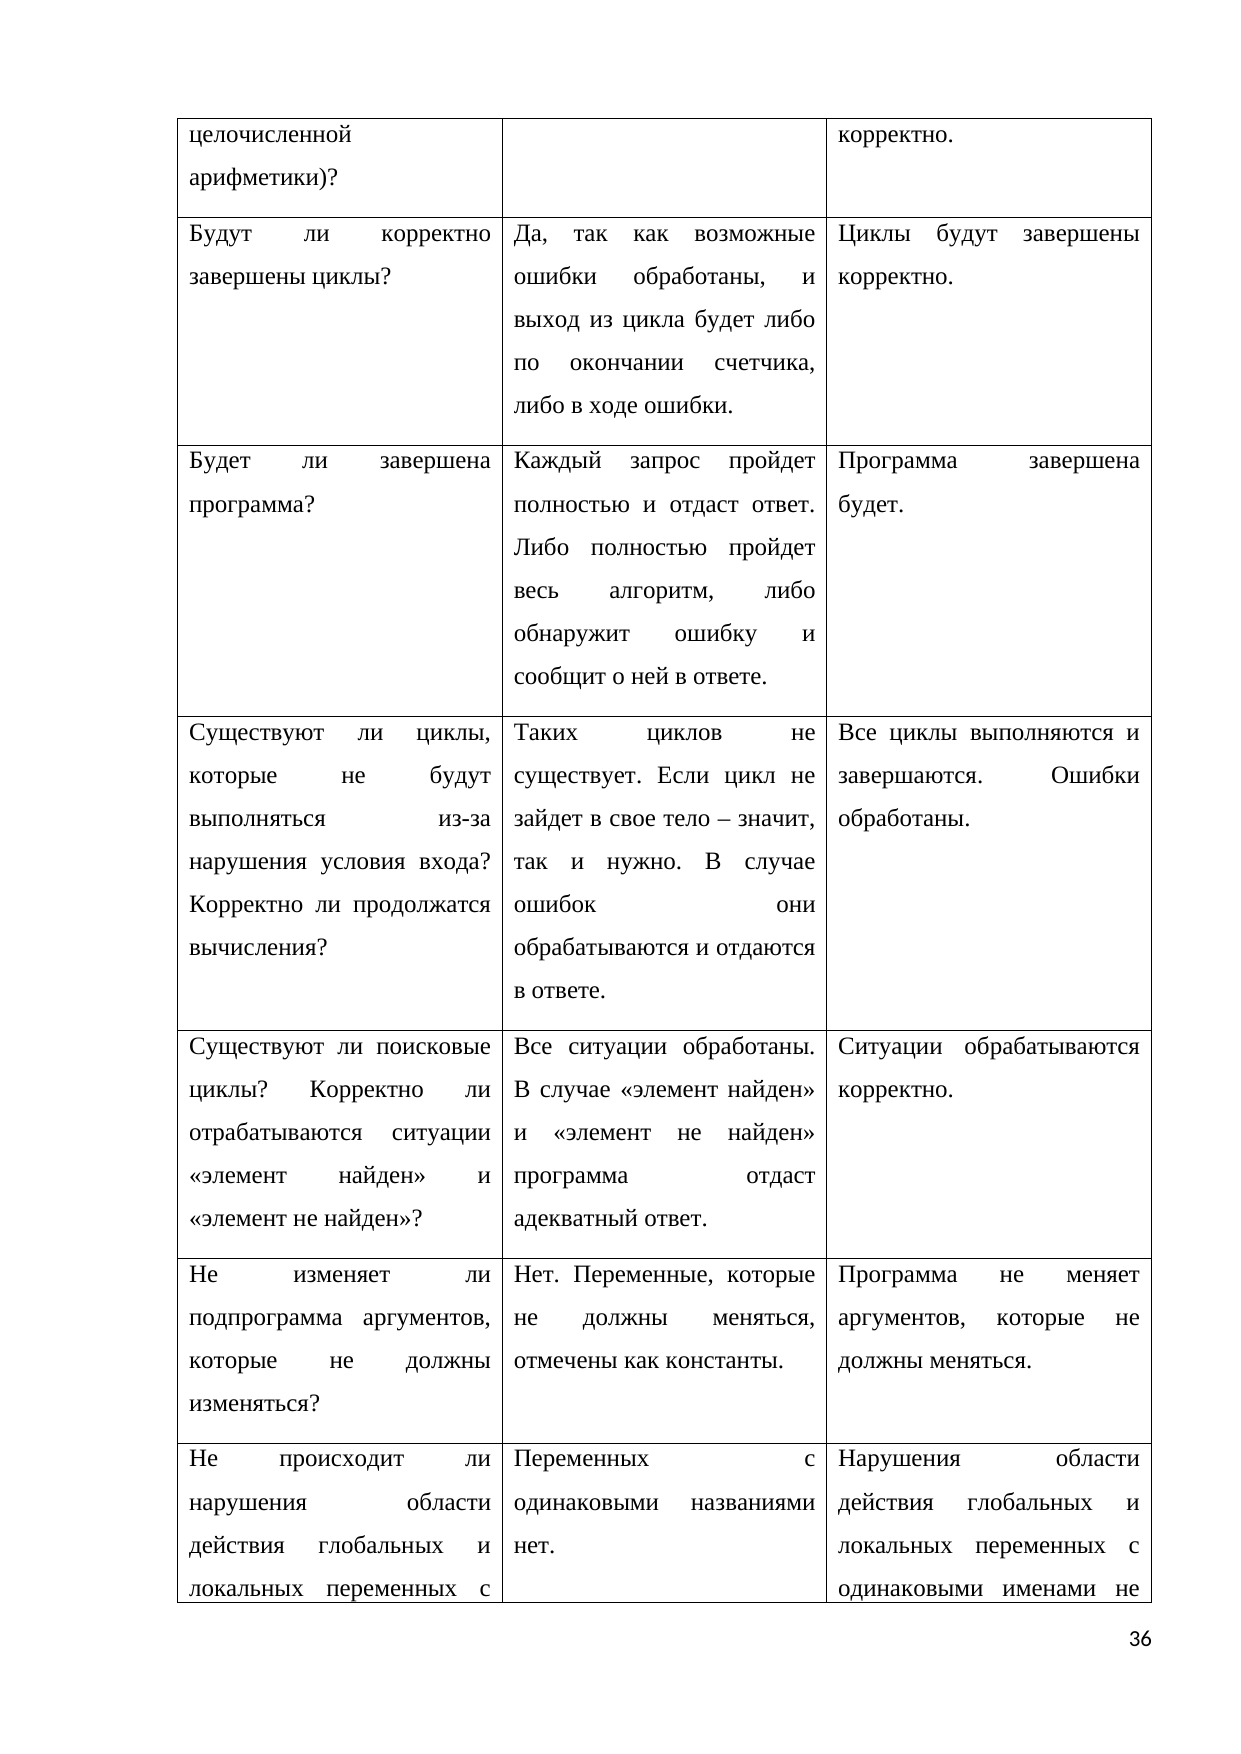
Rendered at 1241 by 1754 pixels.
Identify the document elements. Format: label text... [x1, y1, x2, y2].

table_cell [827, 1444, 1151, 1602]
table_cell Существуют ли поисковые циклы? Корректно ли отрабатываются ситуации «элемент найден» и «элемент не найден»? [178, 1031, 502, 1258]
table_cell Все циклы выполняются и завершаются. Ошибки обработаны. [827, 717, 1151, 1030]
table_cell Таких циклов не существует. Если цикл не зайдет в свое тело – значит, так и нужно. В случае ошибок они обрабатываются и отдаются в ответе. [503, 717, 826, 1030]
table_cell Будет ли завершена программа? [178, 446, 502, 716]
table_cell Все ситуации обработаны. В случае «элемент найден» и «элемент не найден» программа отдаст адекватный ответ. [503, 1031, 826, 1258]
table_cell Не изменяет ли подпрограмма аргументов, которые не должны изменяться? [178, 1259, 502, 1442]
table_cell Каждый запрос пройдет полностью и отдаст ответ. Либо полностью пройдет весь алгоритм, либо обнаружит ошибку и сообщит о ней в ответе. [503, 446, 826, 716]
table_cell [503, 119, 826, 217]
table_cell Нет. Переменные, которые не должны меняться, отмечены как константы. [503, 1259, 826, 1442]
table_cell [827, 119, 1151, 217]
table_cell Ситуации обрабатываются корректно. [827, 1031, 1151, 1258]
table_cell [178, 1444, 502, 1602]
table_cell Программа завершена будет. [827, 446, 1151, 716]
table_cell Программа не меняет аргументов, которые не должны меняться. [827, 1259, 1151, 1442]
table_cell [503, 1444, 826, 1602]
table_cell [178, 119, 502, 217]
table_cell Да, так как возможные ошибки обработаны, и выход из цикла будет либо по окончании счетчика, либо в ходе ошибки. [503, 218, 826, 444]
table_cell Циклы будут завершены корректно. [827, 218, 1151, 444]
table_cell Существуют ли циклы, которые не будут выполняться из-за нарушения условия входа? Корректно ли продолжатся вычисления? [178, 717, 502, 1030]
table_cell Будут ли корректно завершены циклы? [178, 218, 502, 444]
